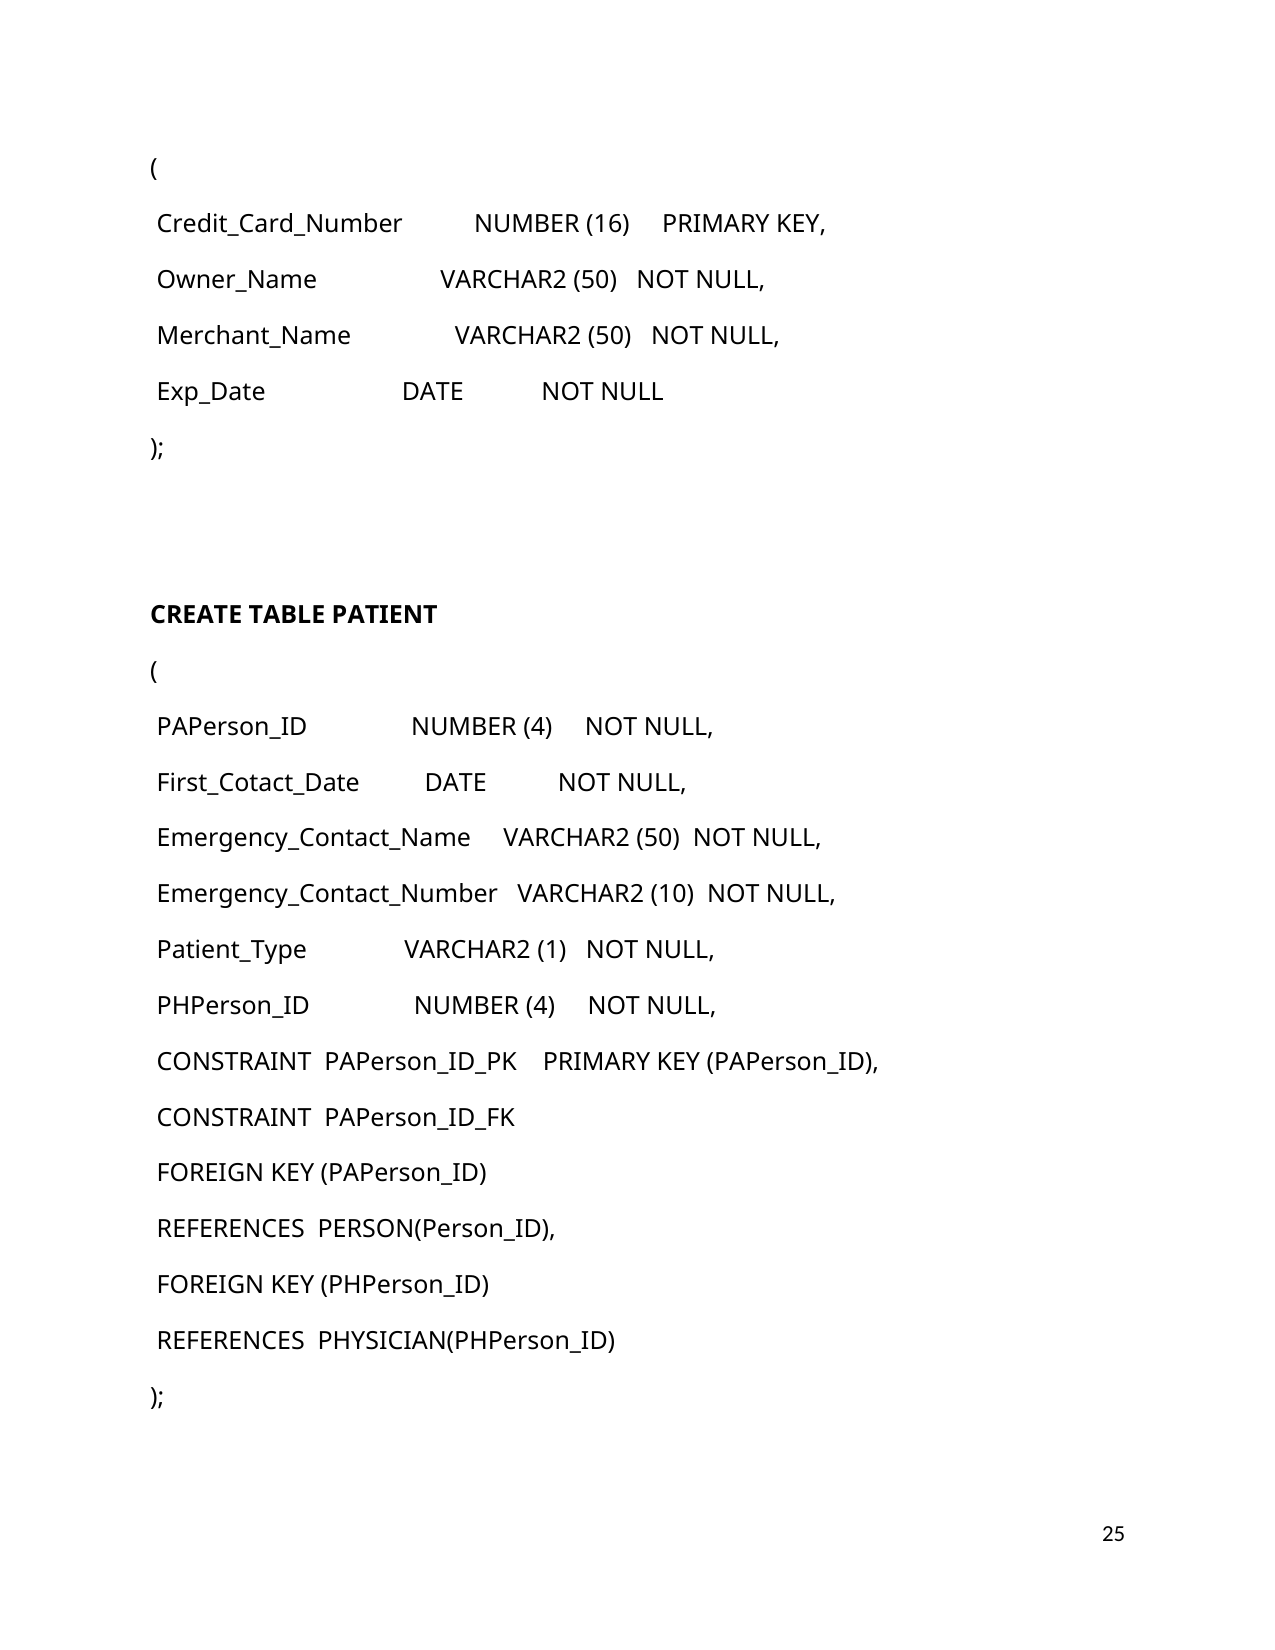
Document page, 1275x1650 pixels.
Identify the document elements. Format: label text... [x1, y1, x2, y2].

text REFERENCES PERSON(Person_ID), [150, 1211, 1125, 1245]
text PHPerson_ID NUMBER (4) NOT NULL, [150, 987, 1125, 1022]
text CONSTRAINT PAPerson_ID_PK PRIMARY KEY (PAPerson_ID), [150, 1043, 1125, 1077]
text CREATE TABLE PATIENT [150, 597, 1125, 631]
text ); [150, 1378, 1125, 1412]
text Emergency_Contact_Name VARCHAR2 (50) NOT NULL, [150, 820, 1125, 854]
text FOREIGN KEY (PHPerson_ID) [150, 1267, 1125, 1301]
text REFERENCES PHYSICIAN(PHPerson_ID) [150, 1322, 1125, 1357]
text CONSTRAINT PAPerson_ID_FK [150, 1099, 1125, 1133]
text Exp_Date DATE NOT NULL [150, 373, 1125, 407]
text ); [150, 429, 1125, 463]
text PAPerson_ID NUMBER (4) NOT NULL, [150, 708, 1125, 742]
text Emergency_Contact_Number VARCHAR2 (10) NOT NULL, [150, 876, 1125, 910]
text ( [150, 652, 1125, 687]
text Owner_Name VARCHAR2 (50) NOT NULL, [150, 262, 1125, 296]
text ( [150, 150, 1125, 184]
text Merchant_Name VARCHAR2 (50) NOT NULL, [150, 317, 1125, 352]
text Patient_Type VARCHAR2 (1) NOT NULL, [150, 932, 1125, 966]
text FOREIGN KEY (PAPerson_ID) [150, 1155, 1125, 1189]
text Credit_Card_Number NUMBER (16) PRIMARY KEY, [150, 206, 1125, 240]
text First_Cotact_Date DATE NOT NULL, [150, 764, 1125, 798]
